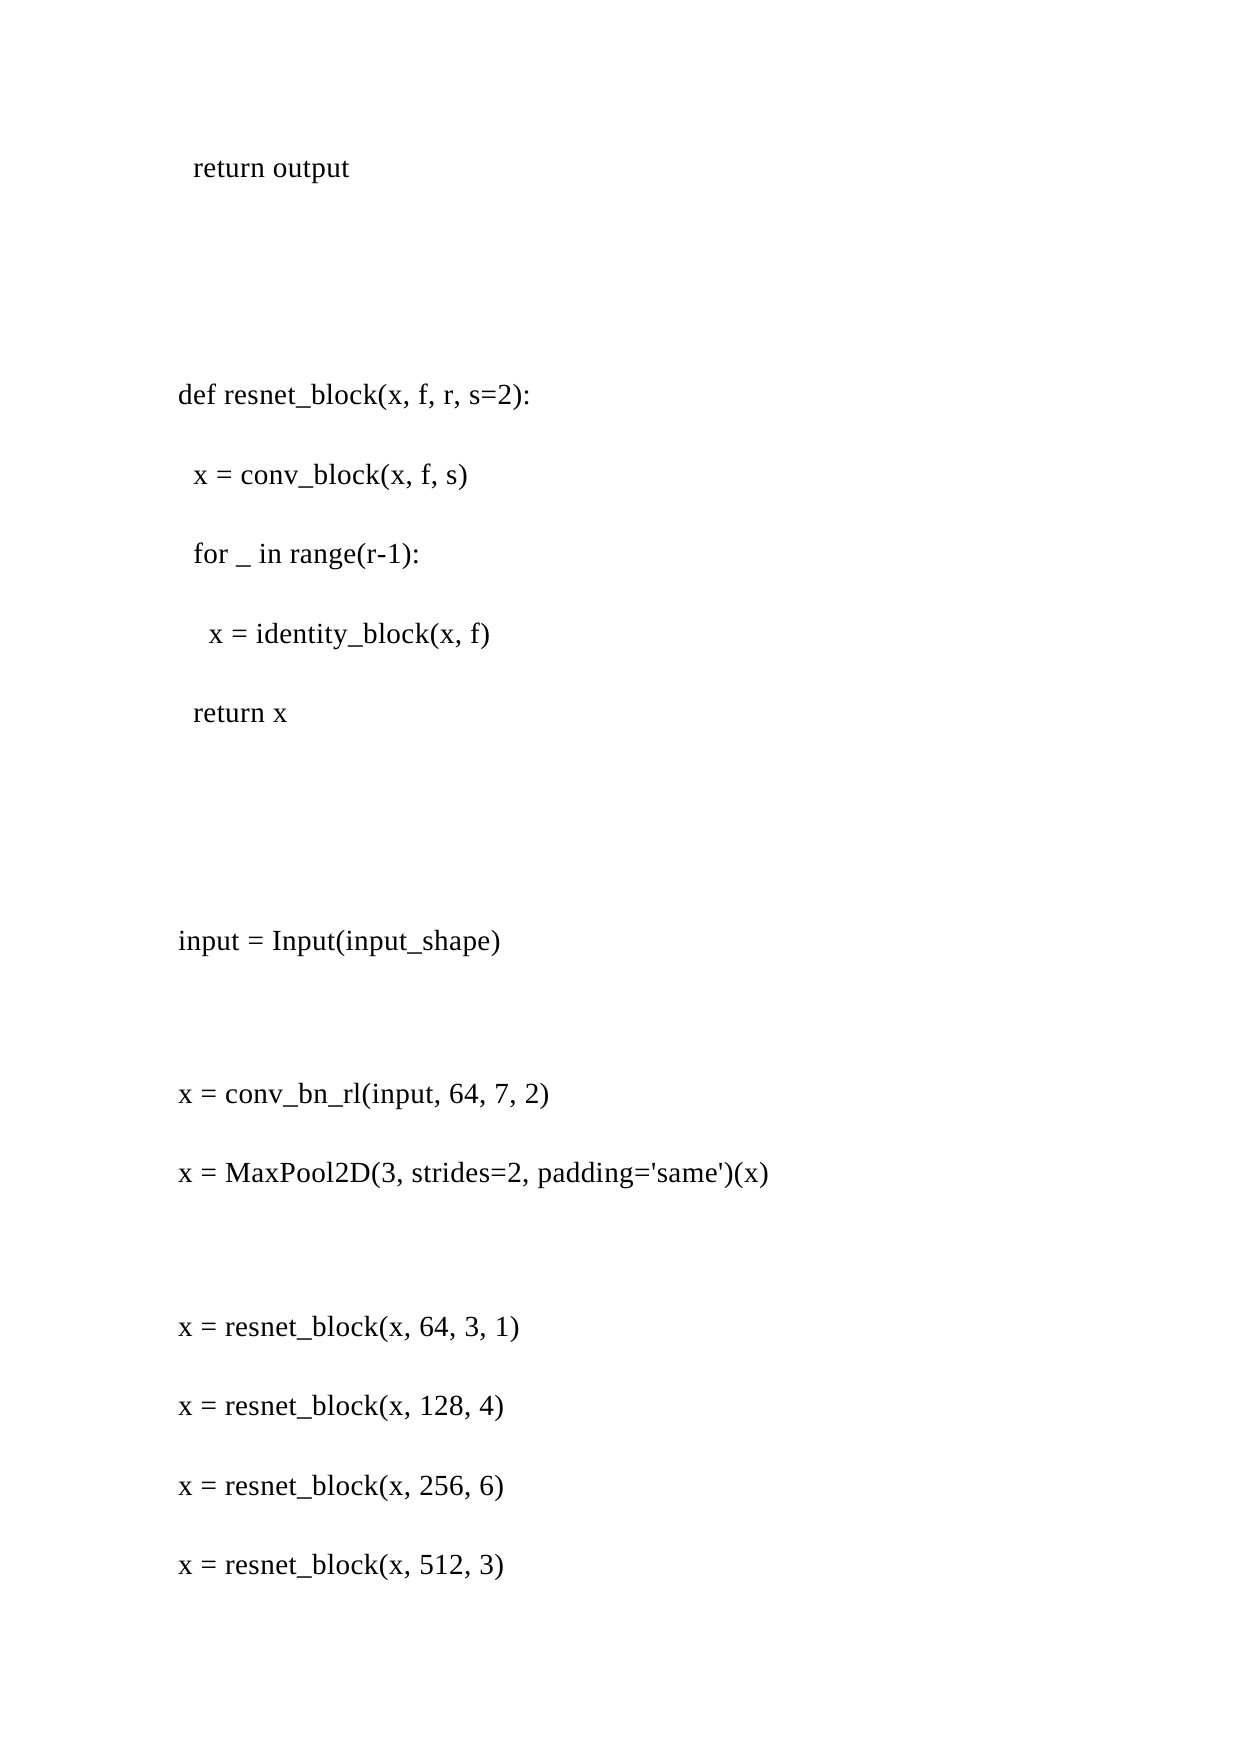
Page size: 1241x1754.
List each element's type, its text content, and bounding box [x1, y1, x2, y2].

text x = identity_block(x, f) [162, 616, 1090, 649]
text return x [162, 695, 1090, 729]
text input = Input(input_shape) [162, 923, 1090, 956]
text x = resnet_block(x, 256, 6) [162, 1468, 1090, 1502]
text x = MaxPool2D(3, strides=2, padding='same')(x) [162, 1156, 1090, 1189]
text x = resnet_block(x, 64, 3, 1) [162, 1309, 1090, 1343]
text x = conv_bn_rl(input, 64, 7, 2) [162, 1076, 1090, 1110]
text def resnet_block(x, f, r, s=2): [162, 377, 1090, 411]
text x = conv_block(x, f, s) [162, 457, 1090, 490]
text return output [162, 150, 1090, 183]
text x = resnet_block(x, 512, 3) [162, 1547, 1090, 1581]
text for _ in range(r-1): [162, 536, 1090, 570]
text x = resnet_block(x, 128, 4) [162, 1388, 1090, 1422]
